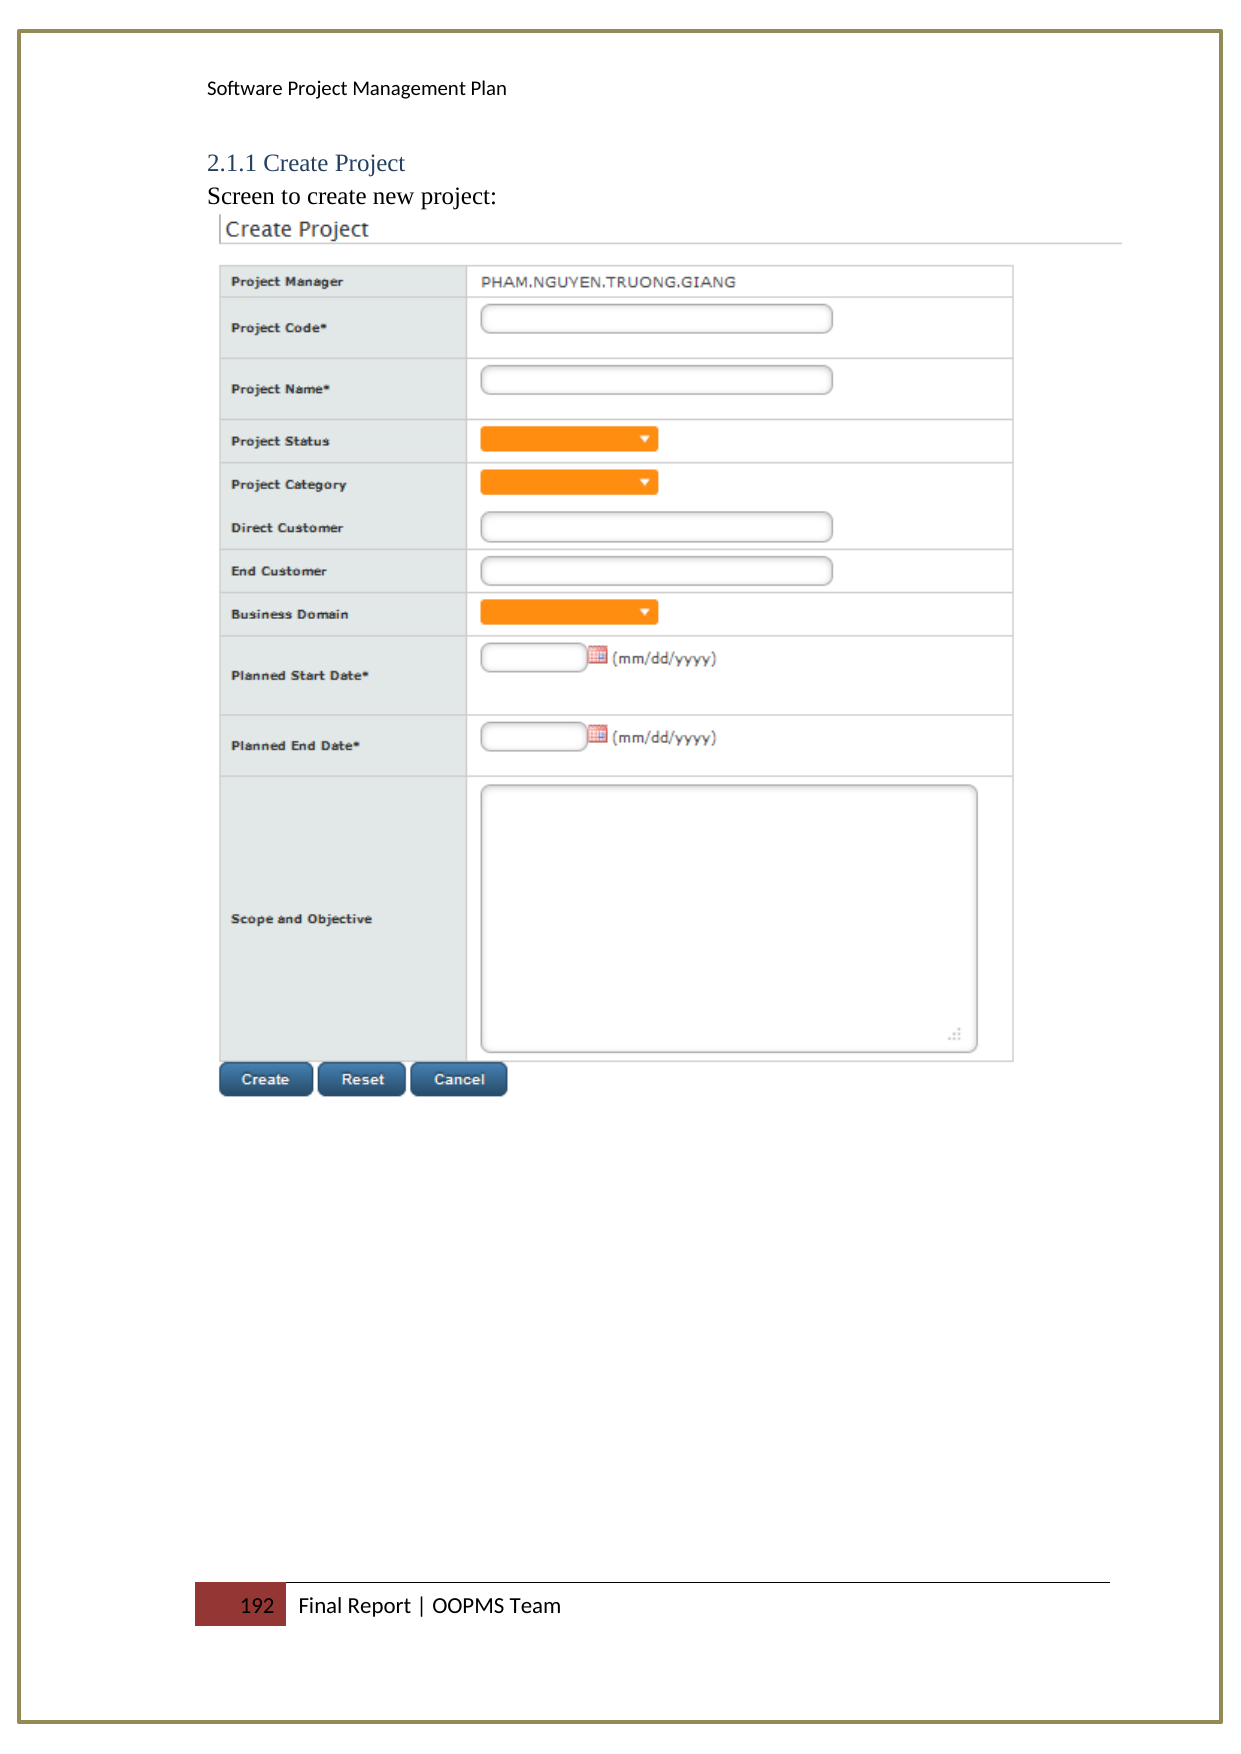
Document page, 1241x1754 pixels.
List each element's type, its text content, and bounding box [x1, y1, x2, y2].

picture [206, 213, 1123, 1107]
text Screen to create new project: [207, 181, 1122, 213]
subtitle 2.1.1 Create Project [207, 148, 1122, 176]
